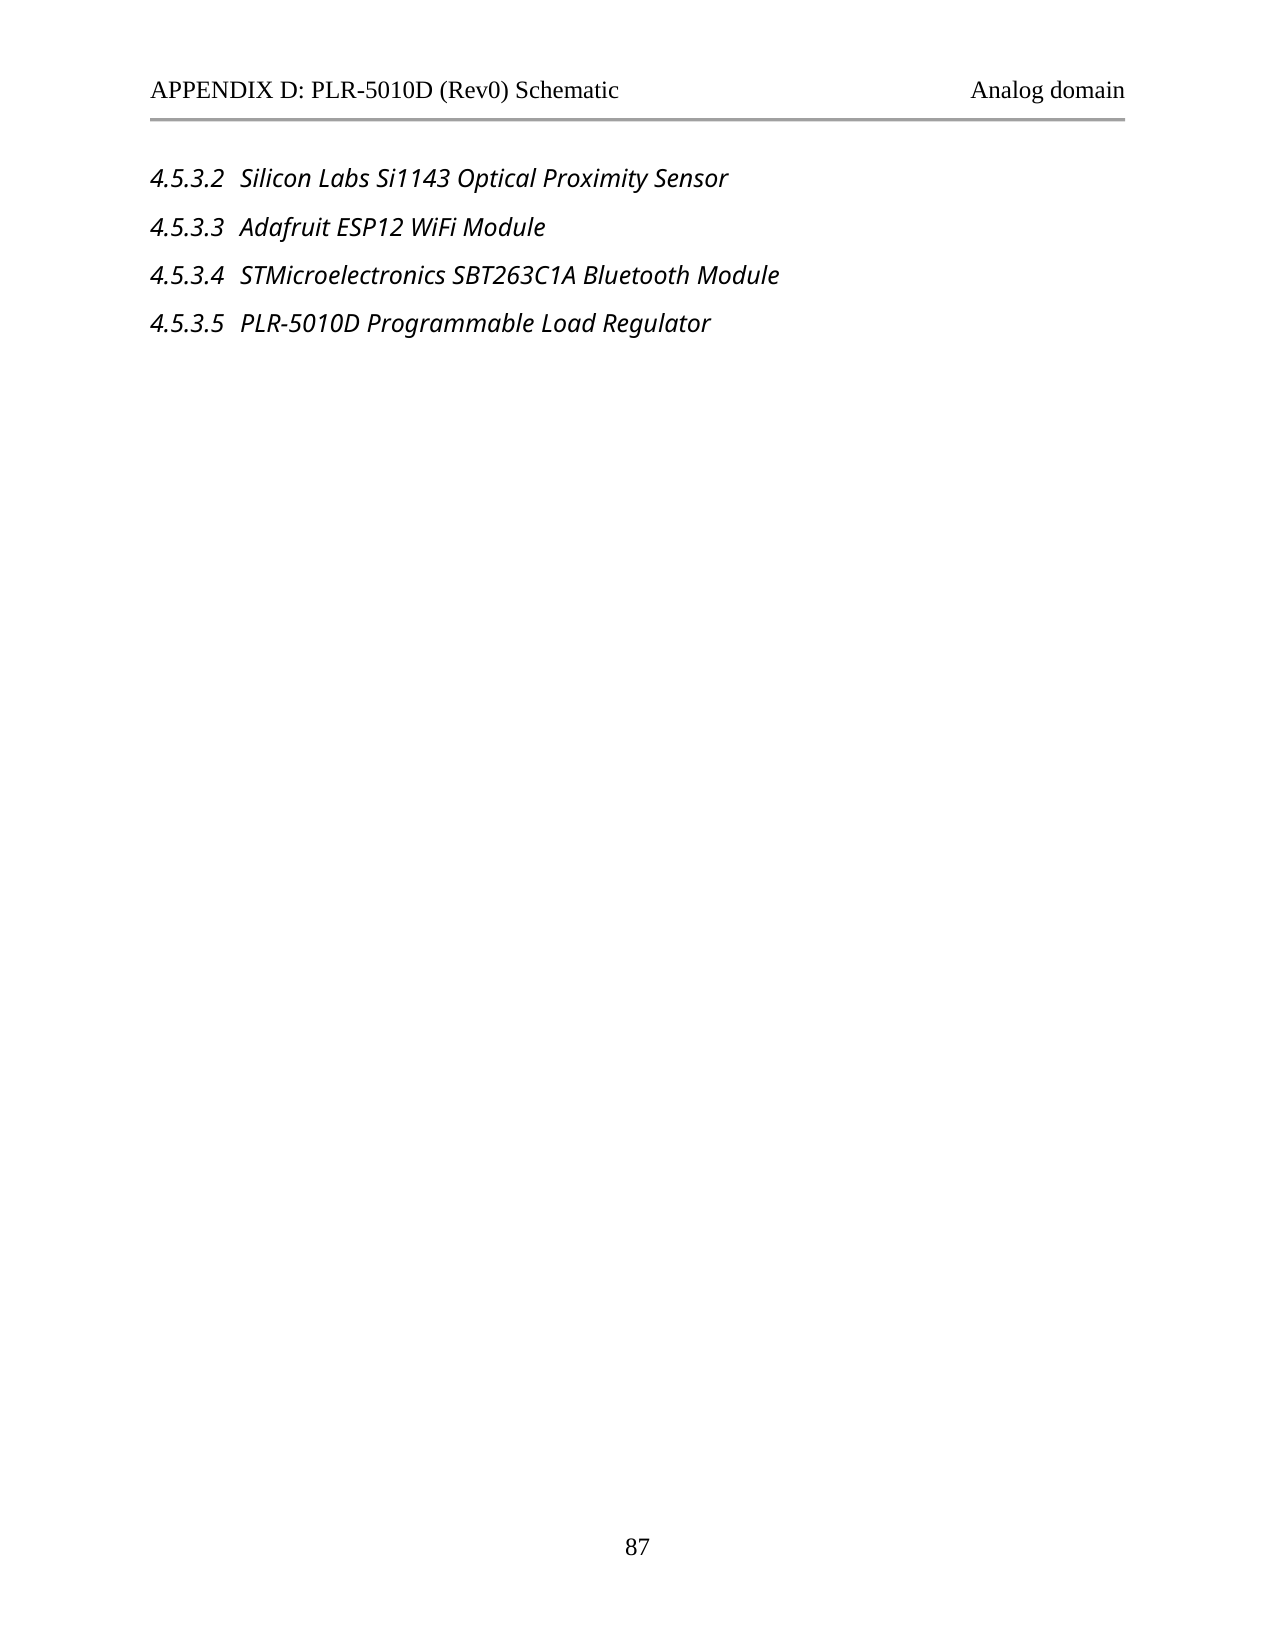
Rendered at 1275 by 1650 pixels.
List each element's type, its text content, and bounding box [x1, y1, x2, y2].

subtitle Adafruit ESP12 WiFi Module [150, 209, 1125, 243]
subtitle Silicon Labs Si1143 Optical Proximity Sensor [150, 161, 1125, 195]
subtitle PLR-5010D Programmable Load Regulator [150, 306, 1125, 340]
subtitle STMicroelectronics SBT263C1A Bluetooth Module [150, 258, 1125, 292]
